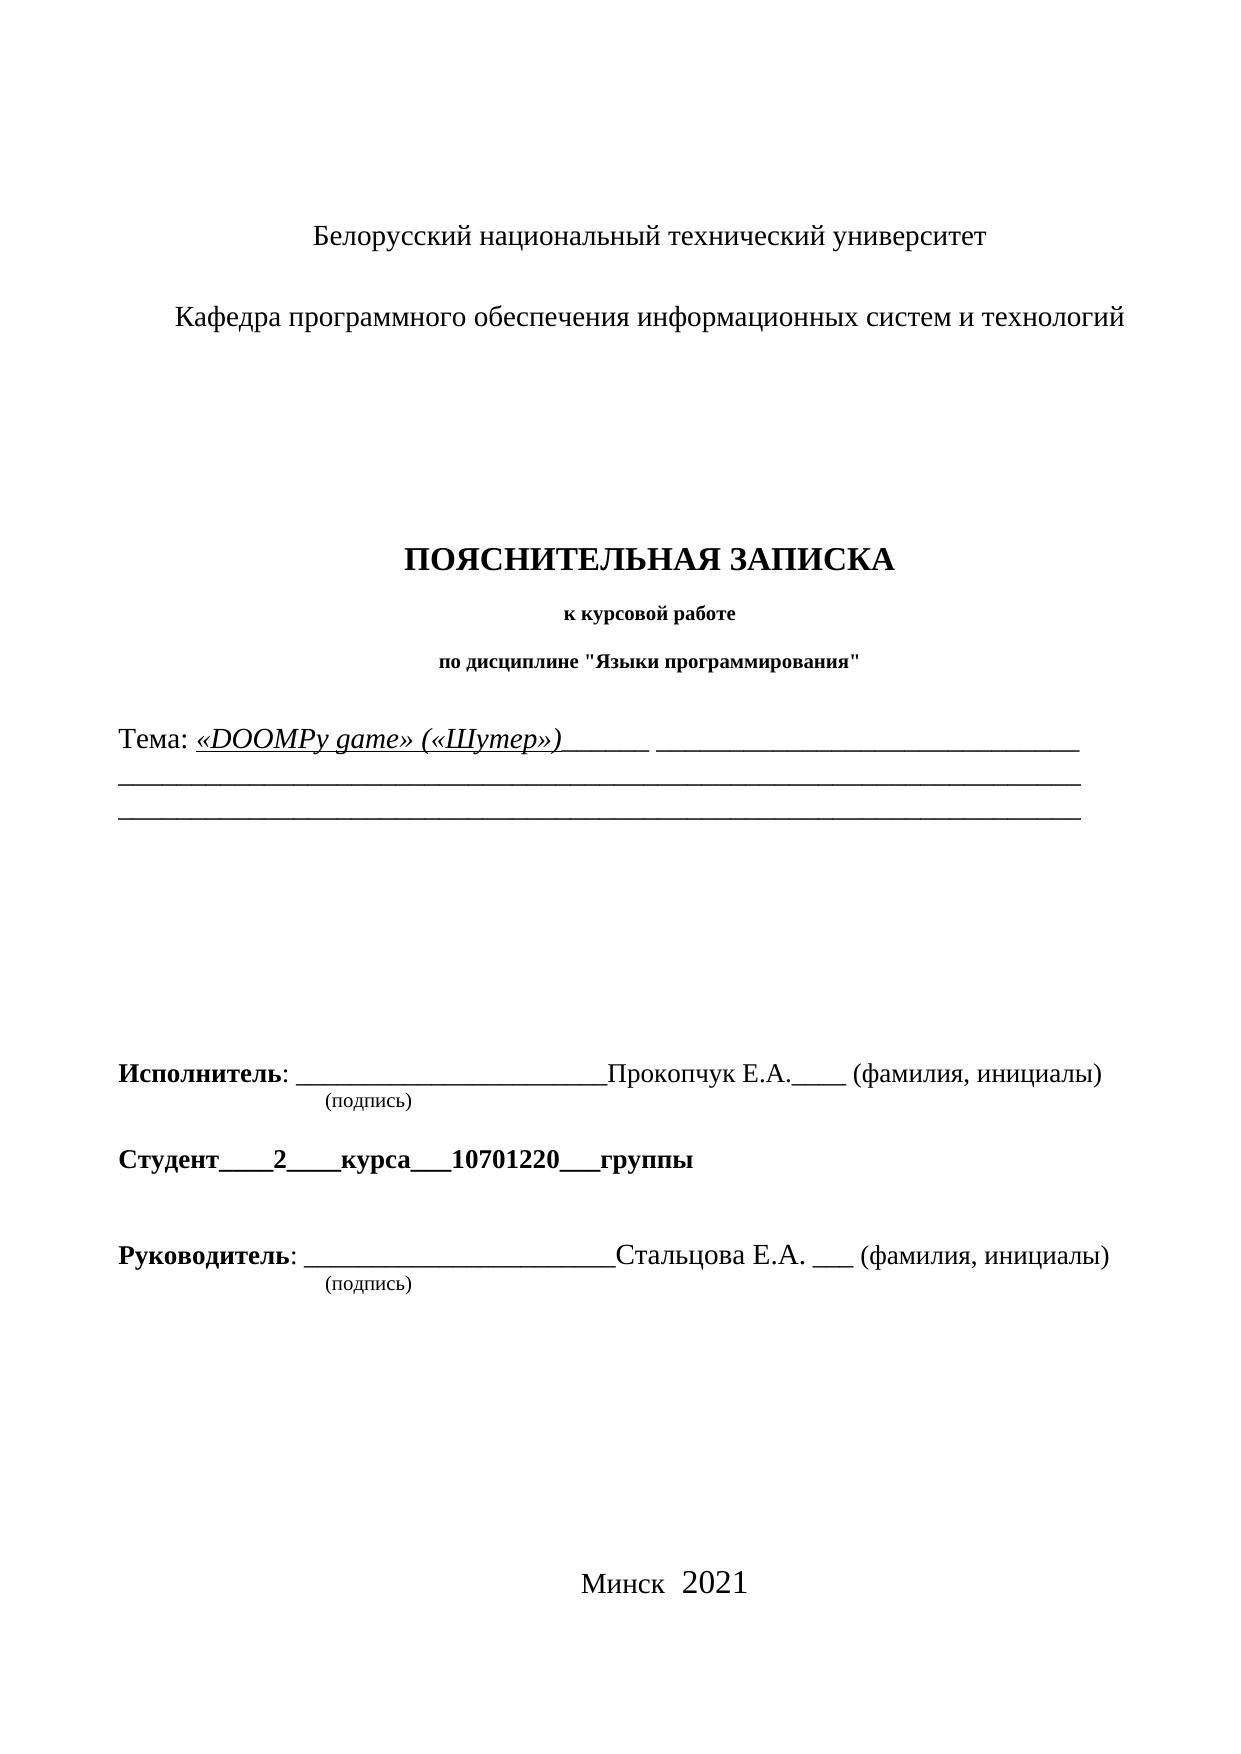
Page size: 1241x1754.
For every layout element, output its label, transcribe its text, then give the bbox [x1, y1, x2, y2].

text по дисциплине "Языки программирования" [118, 649, 1181, 673]
text Кафедра программного обеспечения информационных систем и технологий [118, 299, 1181, 333]
text ПОЯСНИТЕЛЬНАЯ ЗАПИСКА [118, 539, 1181, 577]
text (подпись) [118, 1270, 1181, 1294]
text Студент____2____курса___10701220___группы [118, 1143, 1181, 1174]
text (подпись) [118, 1088, 1181, 1112]
text к курсовой работе [118, 601, 1181, 625]
text __________________________________________________________________ __________________________________________________________________ [118, 755, 1181, 822]
text Тема: «DOOMPy game» («Шутер»)______ _____________________________ [118, 722, 1181, 755]
text Руководитель: _______________________Стальцова Е.А. ___ (фамилия, инициалы) [118, 1237, 1181, 1270]
text Белорусский национальный технический университет [118, 218, 1181, 251]
text Исполнитель: _______________________Прокопчук Е.А.____ (фамилия, инициалы) [118, 1057, 1181, 1088]
text Минск 2021 [118, 1563, 1181, 1601]
